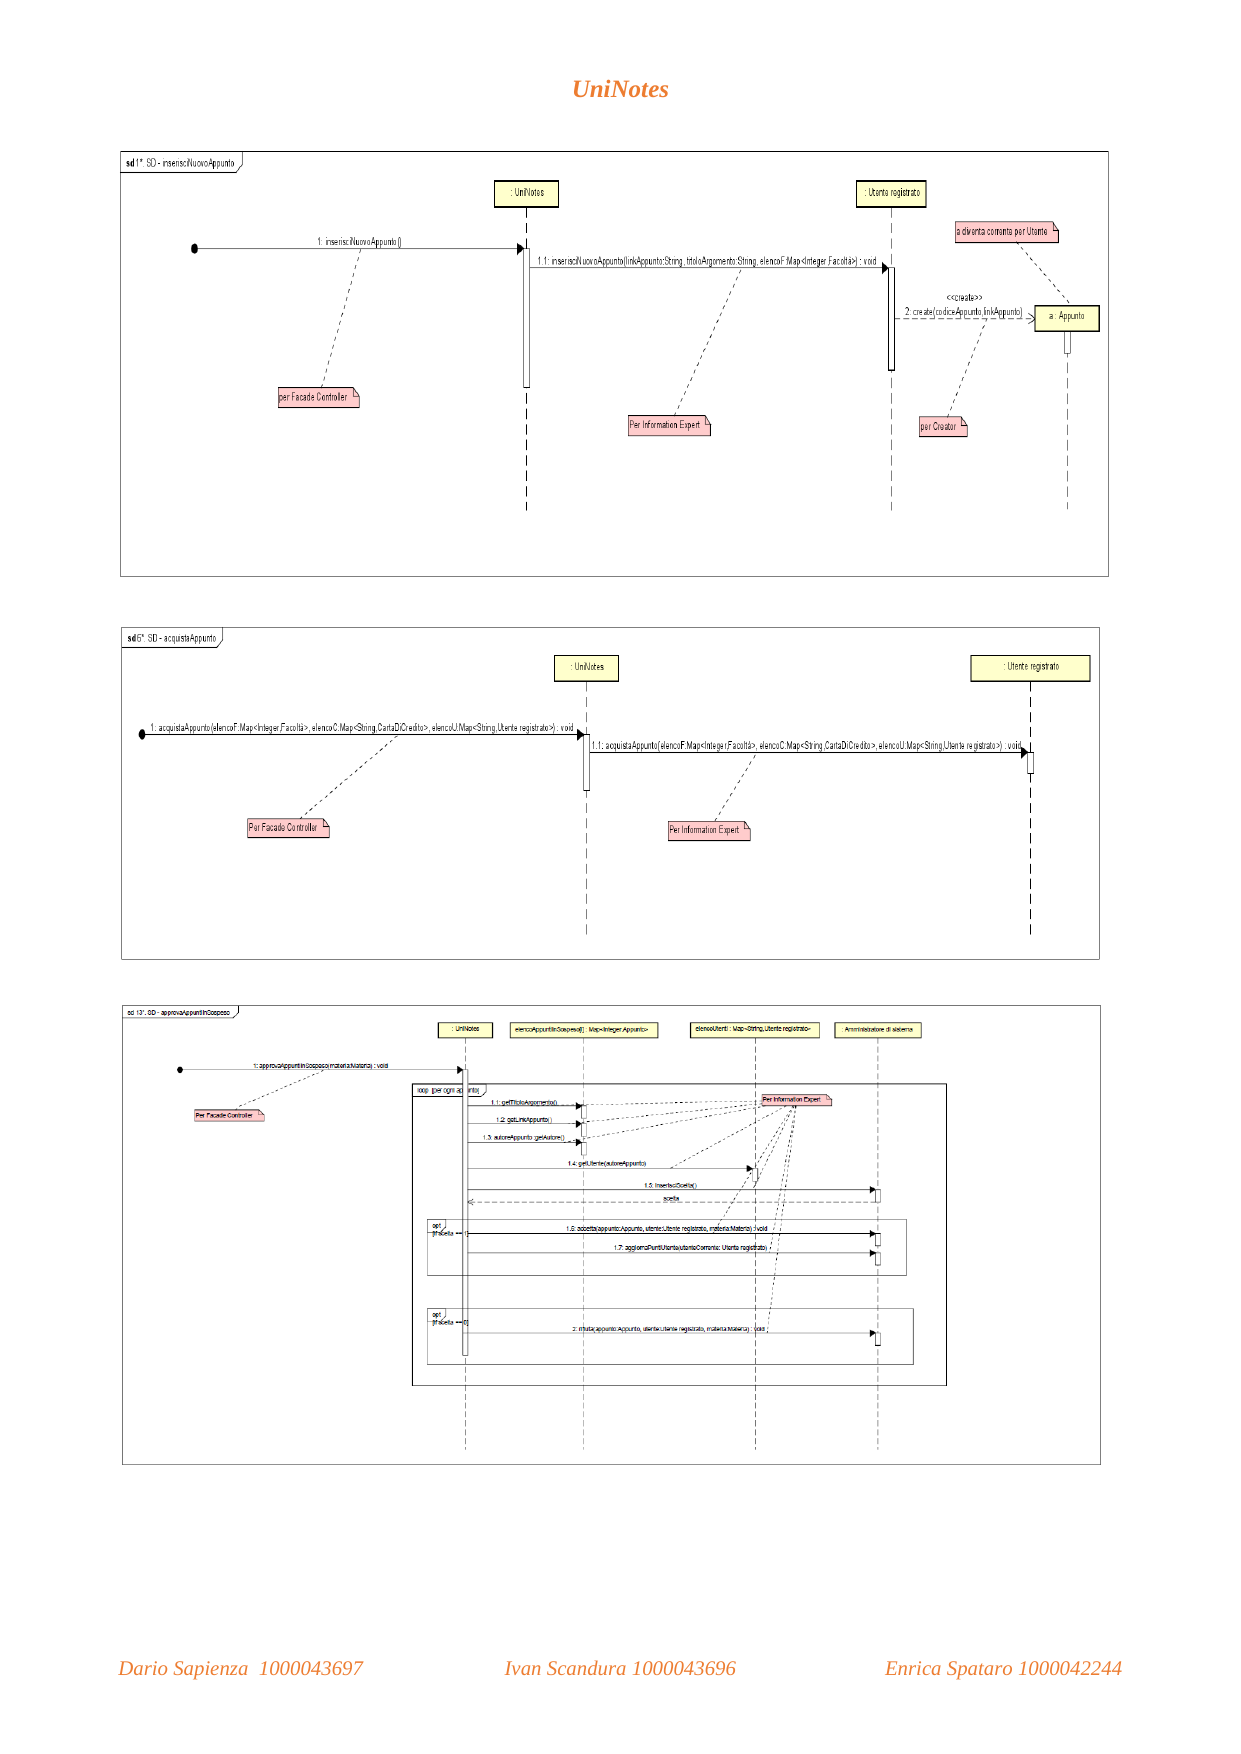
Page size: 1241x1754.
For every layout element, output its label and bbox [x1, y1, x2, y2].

picture [118, 147, 1113, 584]
picture [118, 621, 1102, 967]
picture [118, 1003, 1107, 1474]
